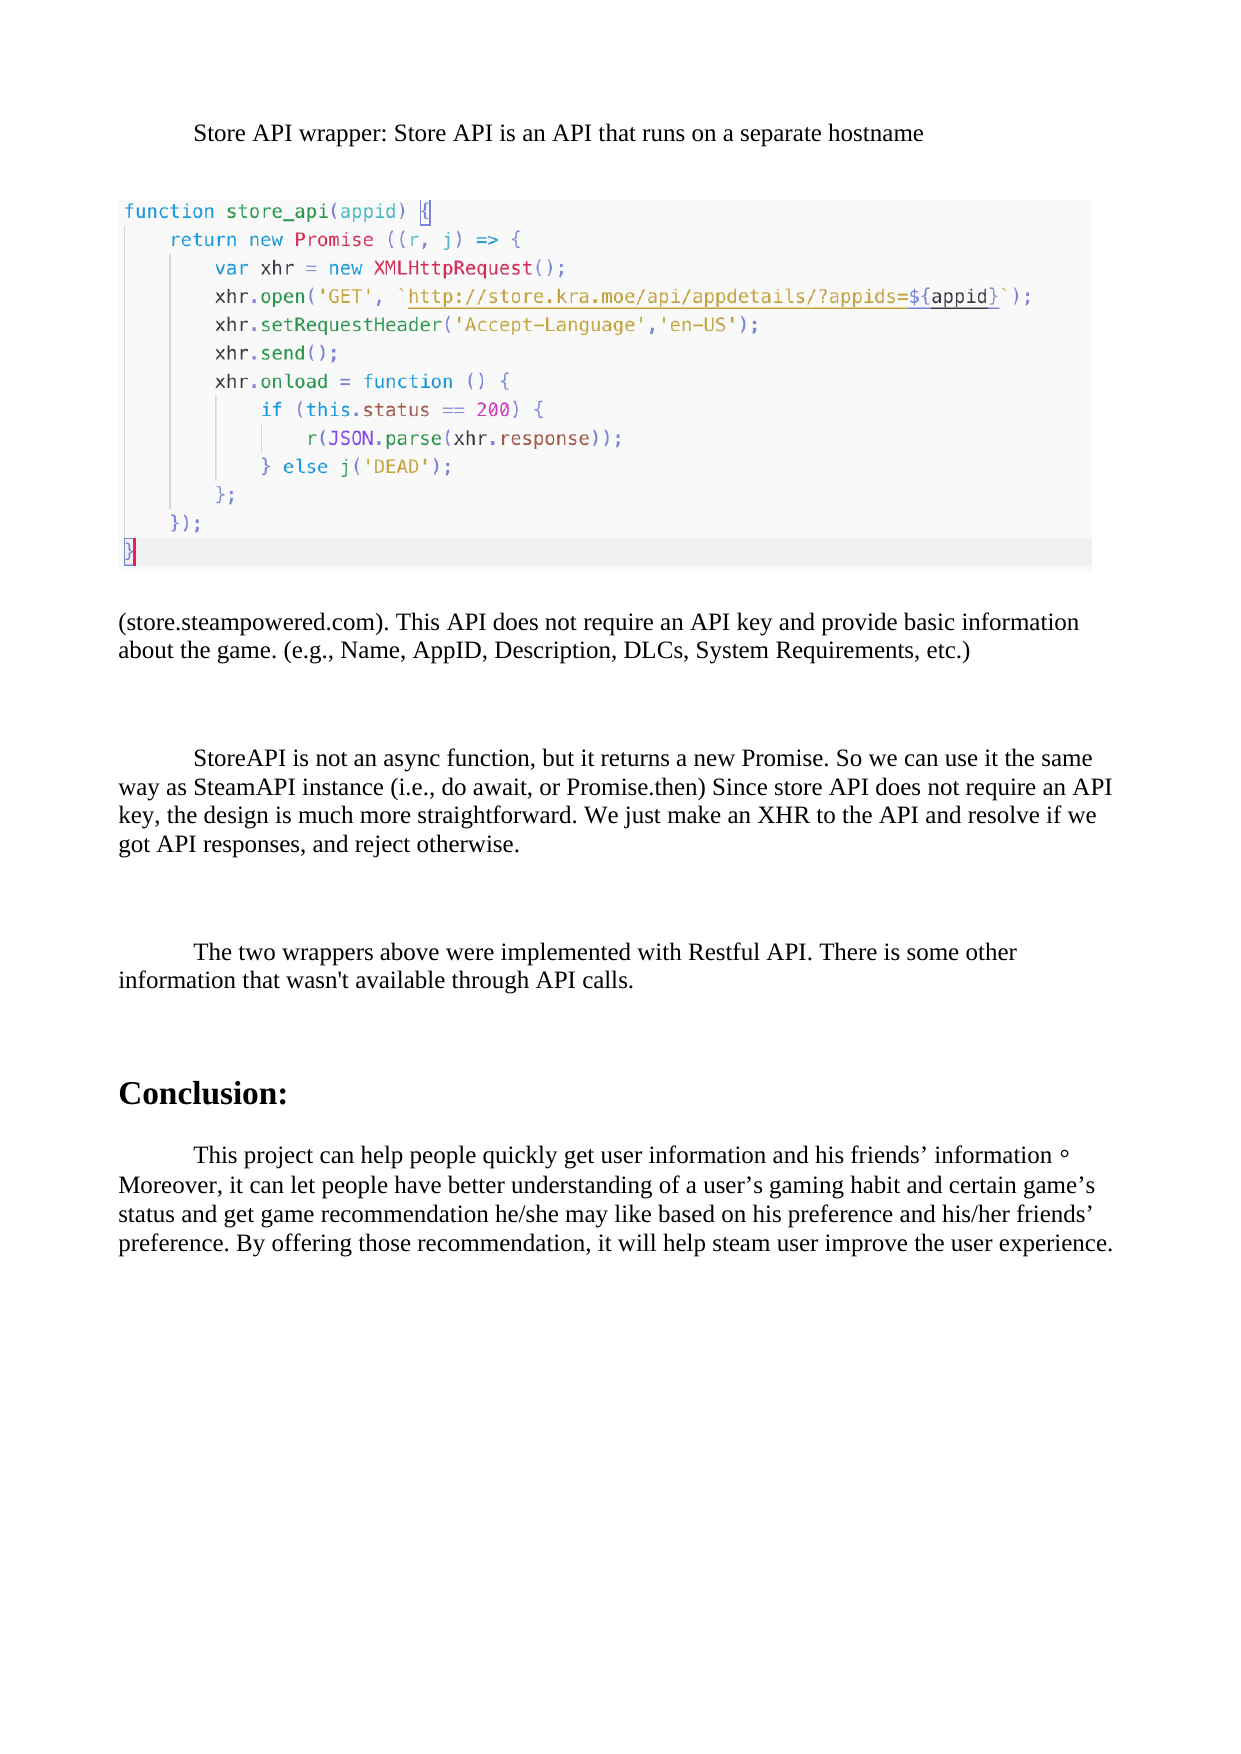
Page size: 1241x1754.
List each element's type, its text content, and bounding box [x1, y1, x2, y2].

text Conclusion: [118, 1073, 1122, 1111]
picture [117, 200, 1093, 572]
text This project can help people quickly get user information and his friends’ information。 Moreover, it can let people have better understanding of a user’s gaming habit and certain game’s status and get game recommendation he/she may like based on his preference and his/her friends’ preference. By offering those recommendation, it will help steam user improve the user experience. [118, 1136, 1122, 1257]
text StoreAPI is not an async function, but it returns a new Promise. So we can use it the same way as SteamAPI instance (i.e., do await, or Promise.then) Since store API does not require an API key, the design is much more straightforward. We just make an XHR to the API and resolve if we got API responses, and reject otherwise. [118, 743, 1122, 858]
text The two wrappers above were implemented with Restful API. There is some other information that wasn't available through API calls. [118, 937, 1122, 994]
